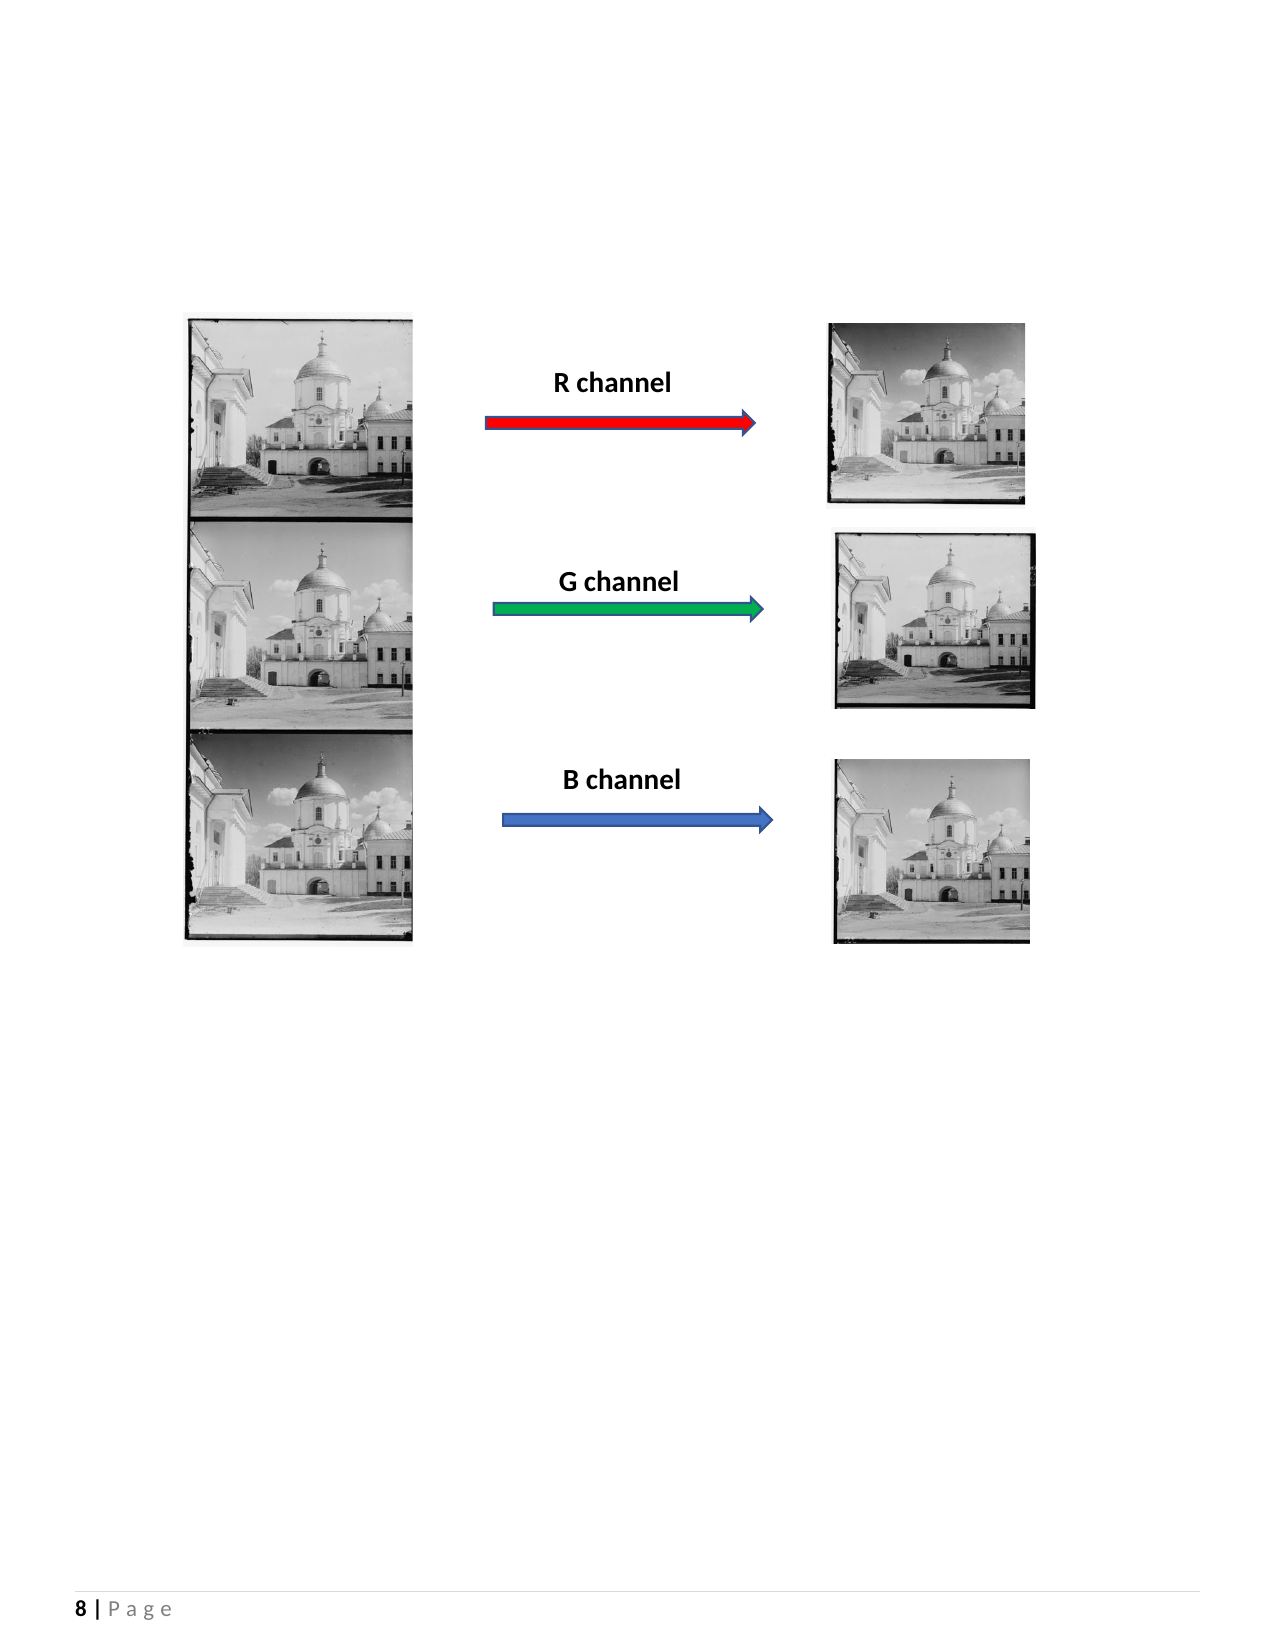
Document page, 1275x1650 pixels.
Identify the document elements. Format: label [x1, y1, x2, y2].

picture [826, 323, 1025, 509]
picture [830, 759, 1030, 944]
picture [830, 527, 1037, 709]
picture [182, 312, 413, 947]
